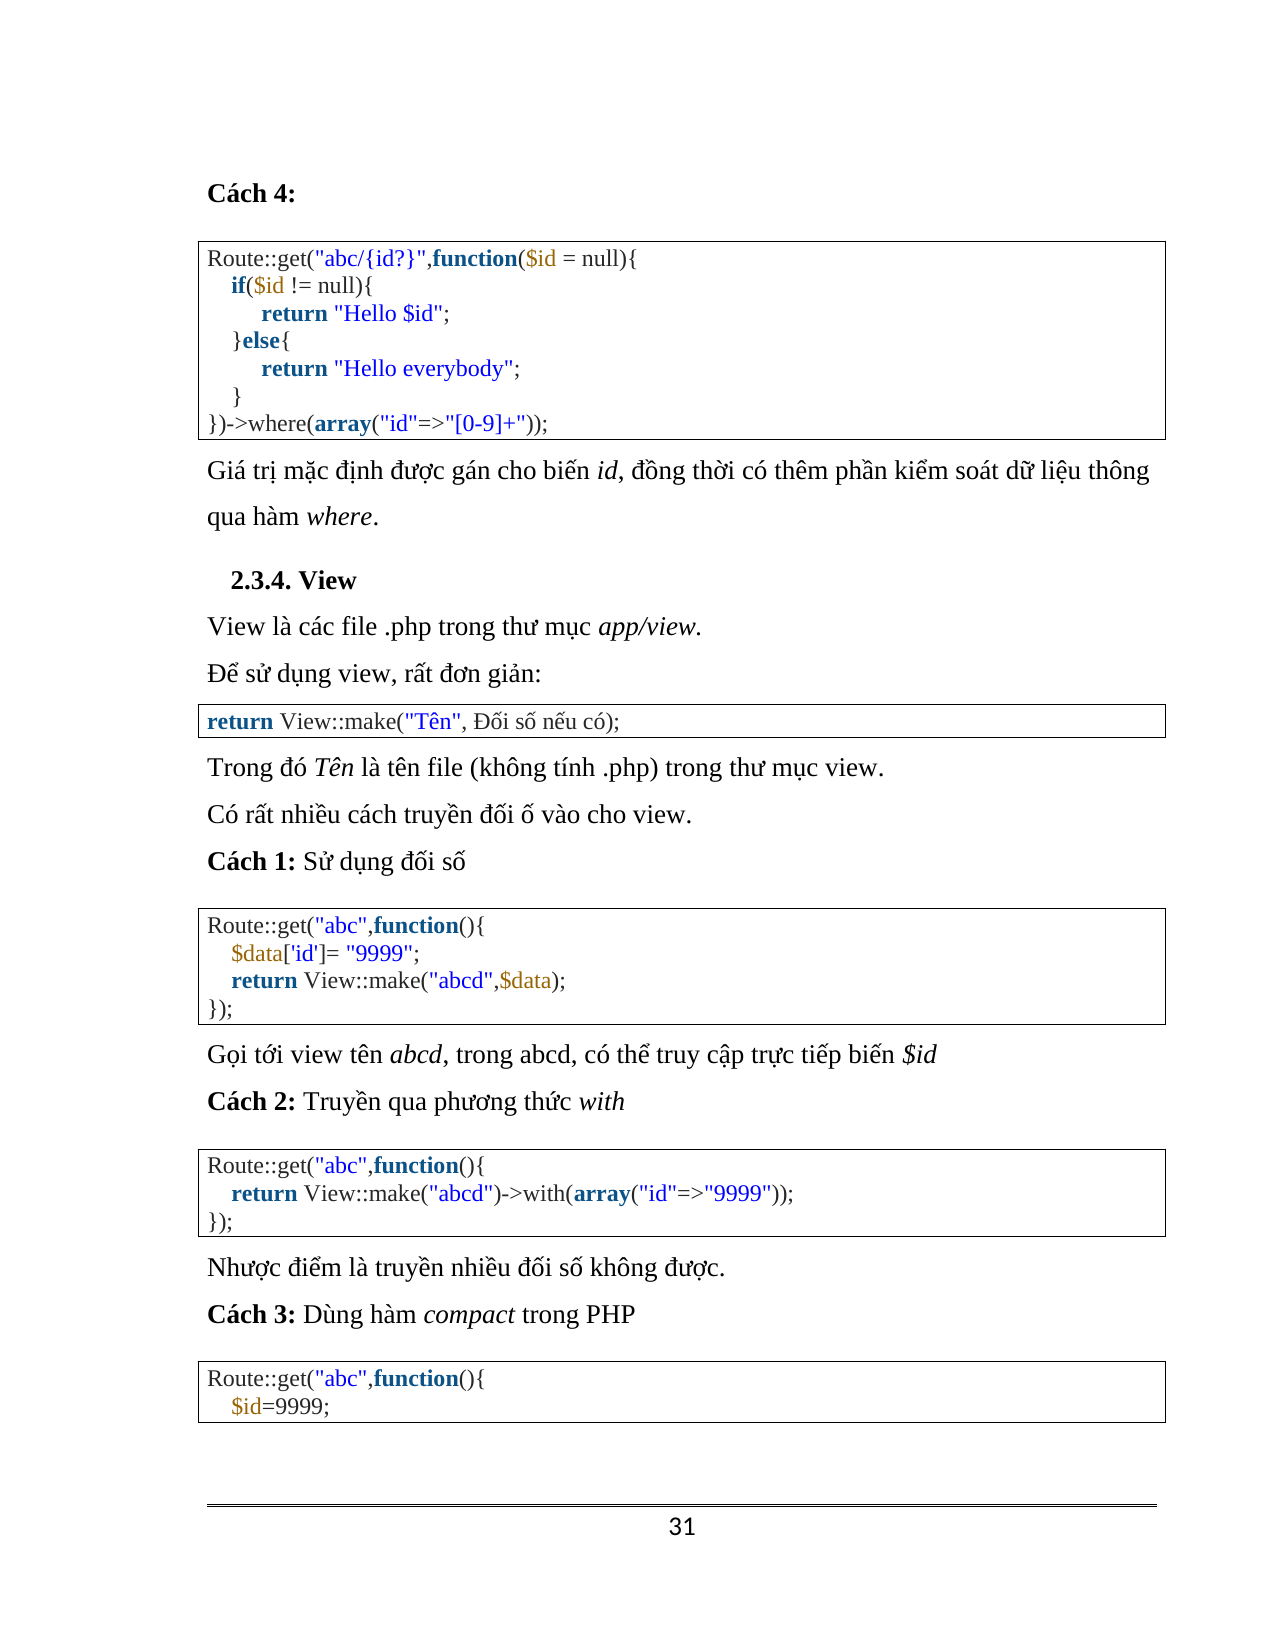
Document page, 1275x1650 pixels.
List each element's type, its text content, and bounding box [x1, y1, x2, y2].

text return View::make("abcd")->with(array("id"=>"9999")); [207, 1179, 1157, 1204]
list Cách 4: [207, 177, 1157, 208]
list Cách 2: Truyền qua phương thức with [207, 1085, 1157, 1116]
list }); [199, 991, 1165, 1024]
list Có rất nhiều cách truyền đối ố vào cho view. [207, 798, 1157, 829]
list }); [199, 1204, 1165, 1236]
text Route::get("abc/{id?}",function($id = null){ [199, 242, 1165, 271]
list Cách 1: Sử dụng đối số [207, 845, 1157, 876]
text return "Hello everybody"; [207, 354, 1157, 382]
text Route::get("abc",function(){ [199, 1362, 1165, 1389]
list })->where(array("id"=>"[0-9]+")); [199, 406, 1165, 439]
text Route::get("abc",function(){ [199, 909, 1165, 939]
text Route::get("abc",function(){ [199, 1150, 1165, 1179]
text return View::make("abcd",$data); [207, 966, 1157, 991]
subtitle View [230, 564, 1157, 595]
list Gọi tới view tên abcd, trong abcd, có thể truy cập trực tiếp biến $id [207, 1038, 1157, 1069]
text }else{ [207, 326, 1157, 354]
text $id=9999; [199, 1389, 1165, 1422]
text $data['id']= "9999"; [207, 939, 1157, 966]
list Giá trị mặc định được gán cho biến id, đồng thời có thêm phần kiểm soát dữ liệu thông qua hàm where. [207, 454, 1157, 532]
text } [207, 382, 1157, 406]
list View là các file .php trong thư mục app/view. [207, 610, 1157, 642]
list Cách 3: Dùng hàm compact trong PHP [207, 1298, 1157, 1329]
list return View::make("Tên", Đối số nếu có); [199, 705, 1165, 737]
text if($id != null){ [207, 271, 1157, 299]
list Nhược điểm là truyền nhiều đối số không được. [207, 1251, 1157, 1282]
list Trong đó Tên là tên file (không tính .php) trong thư mục view. [207, 751, 1157, 782]
text return "Hello $id"; [207, 299, 1157, 326]
list Để sử dụng view, rất đơn giản: [207, 657, 1157, 688]
